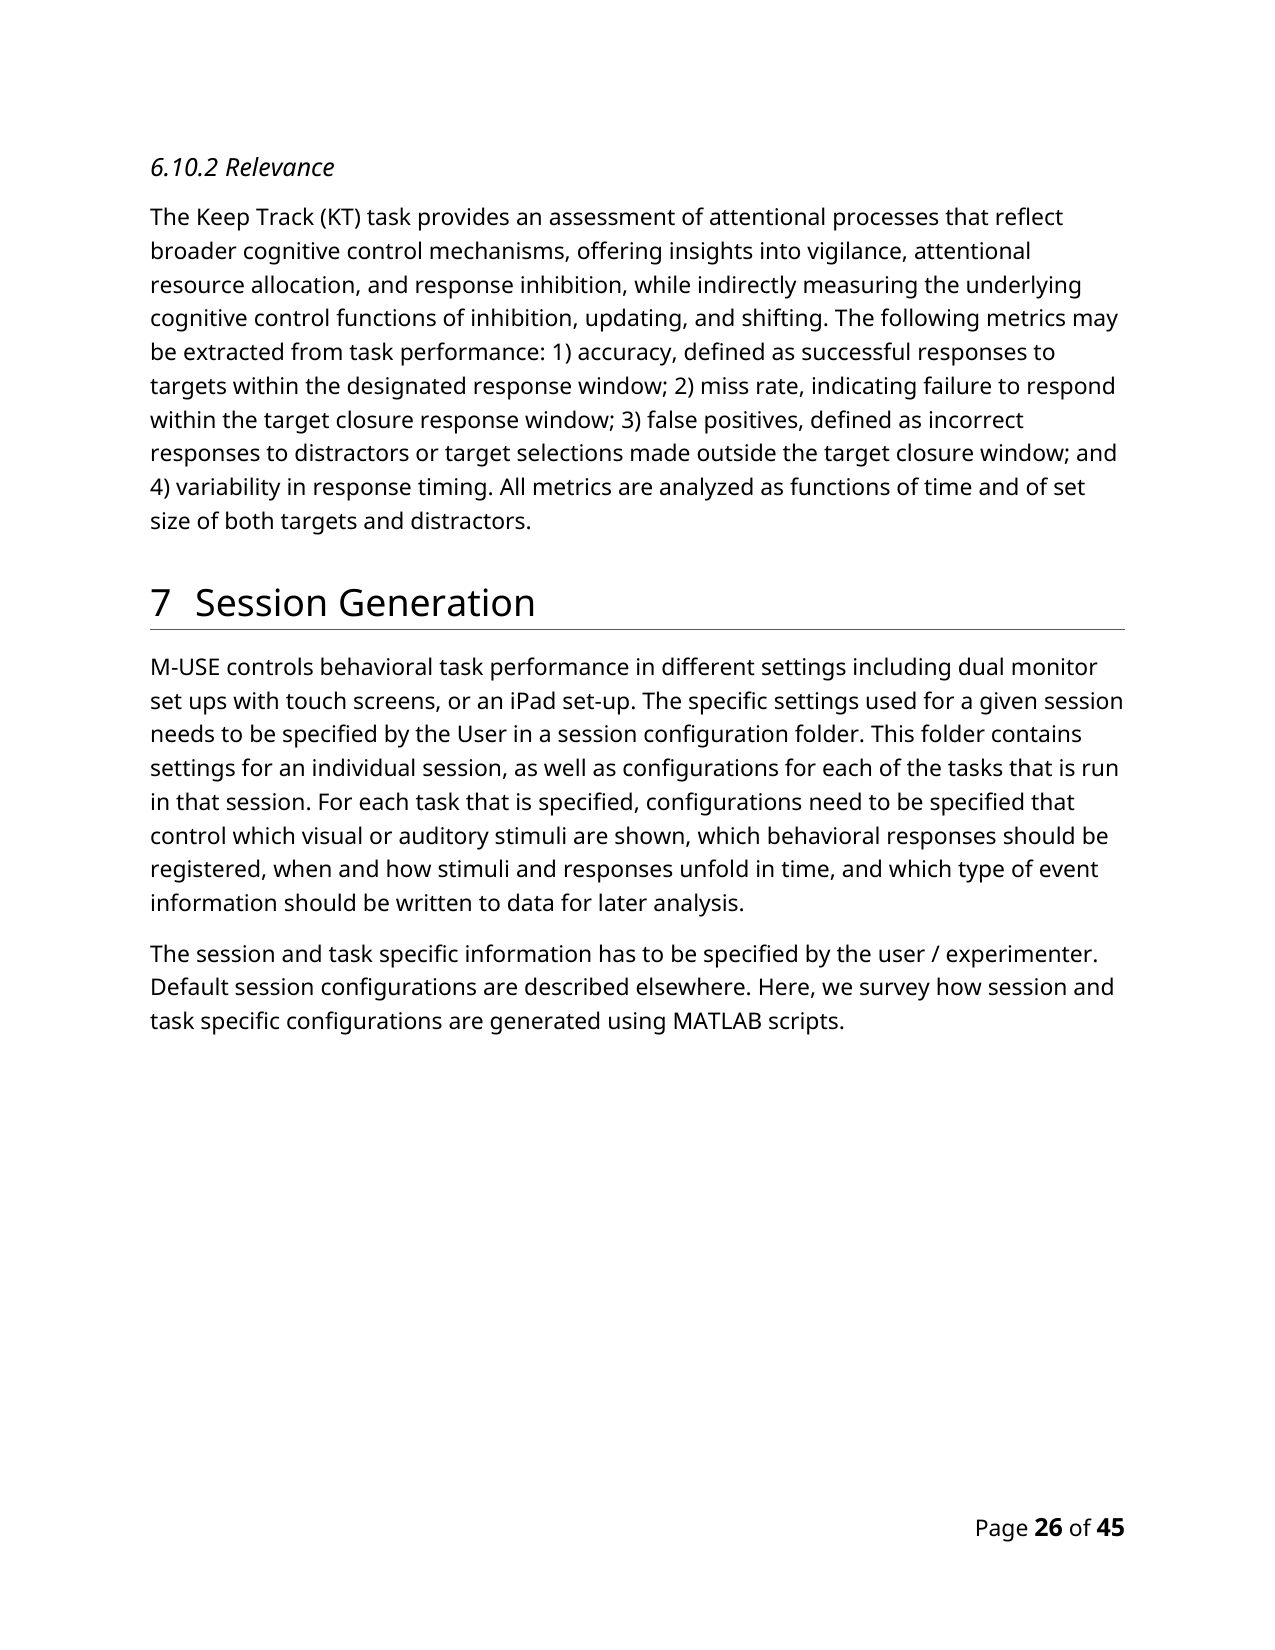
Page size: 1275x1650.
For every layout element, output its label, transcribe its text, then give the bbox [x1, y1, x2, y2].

subtitle Session Generation [150, 576, 1125, 629]
text M-USE controls behavioral task performance in different settings including dual monitor set ups with touch screens, or an iPad set-up. The specific settings used for a given session needs to be specified by the User in a session configuration folder. This folder contains settings for an individual session, as well as configurations for each of the tasks that is run in that session. For each task that is specified, configurations need to be specified that control which visual or auditory stimuli are shown, which behavioral responses should be registered, when and how stimuli and responses unfold in time, and which type of event information should be written to data for later analysis. [150, 651, 1125, 918]
text The Keep Track (KT) task provides an assessment of attentional processes that reflect broader cognitive control mechanisms, offering insights into vigilance, attentional resource allocation, and response inhibition, while indirectly measuring the underlying cognitive control functions of inhibition, updating, and shifting. The following metrics may be extracted from task performance: 1) accuracy, defined as successful responses to targets within the designated response window; 2) miss rate, indicating failure to respond within the target closure response window; 3) false positives, defined as incorrect responses to distractors or target selections made outside the target closure window; and 4) variability in response timing. All metrics are analyzed as functions of time and of set size of both targets and distractors. [150, 201, 1125, 536]
subtitle Relevance [150, 150, 1125, 184]
text The session and task specific information has to be specified by the user / experimenter. Default session configurations are described elsewhere. Here, we survey how session and task specific configurations are generated using MATLAB scripts. [150, 938, 1125, 1036]
